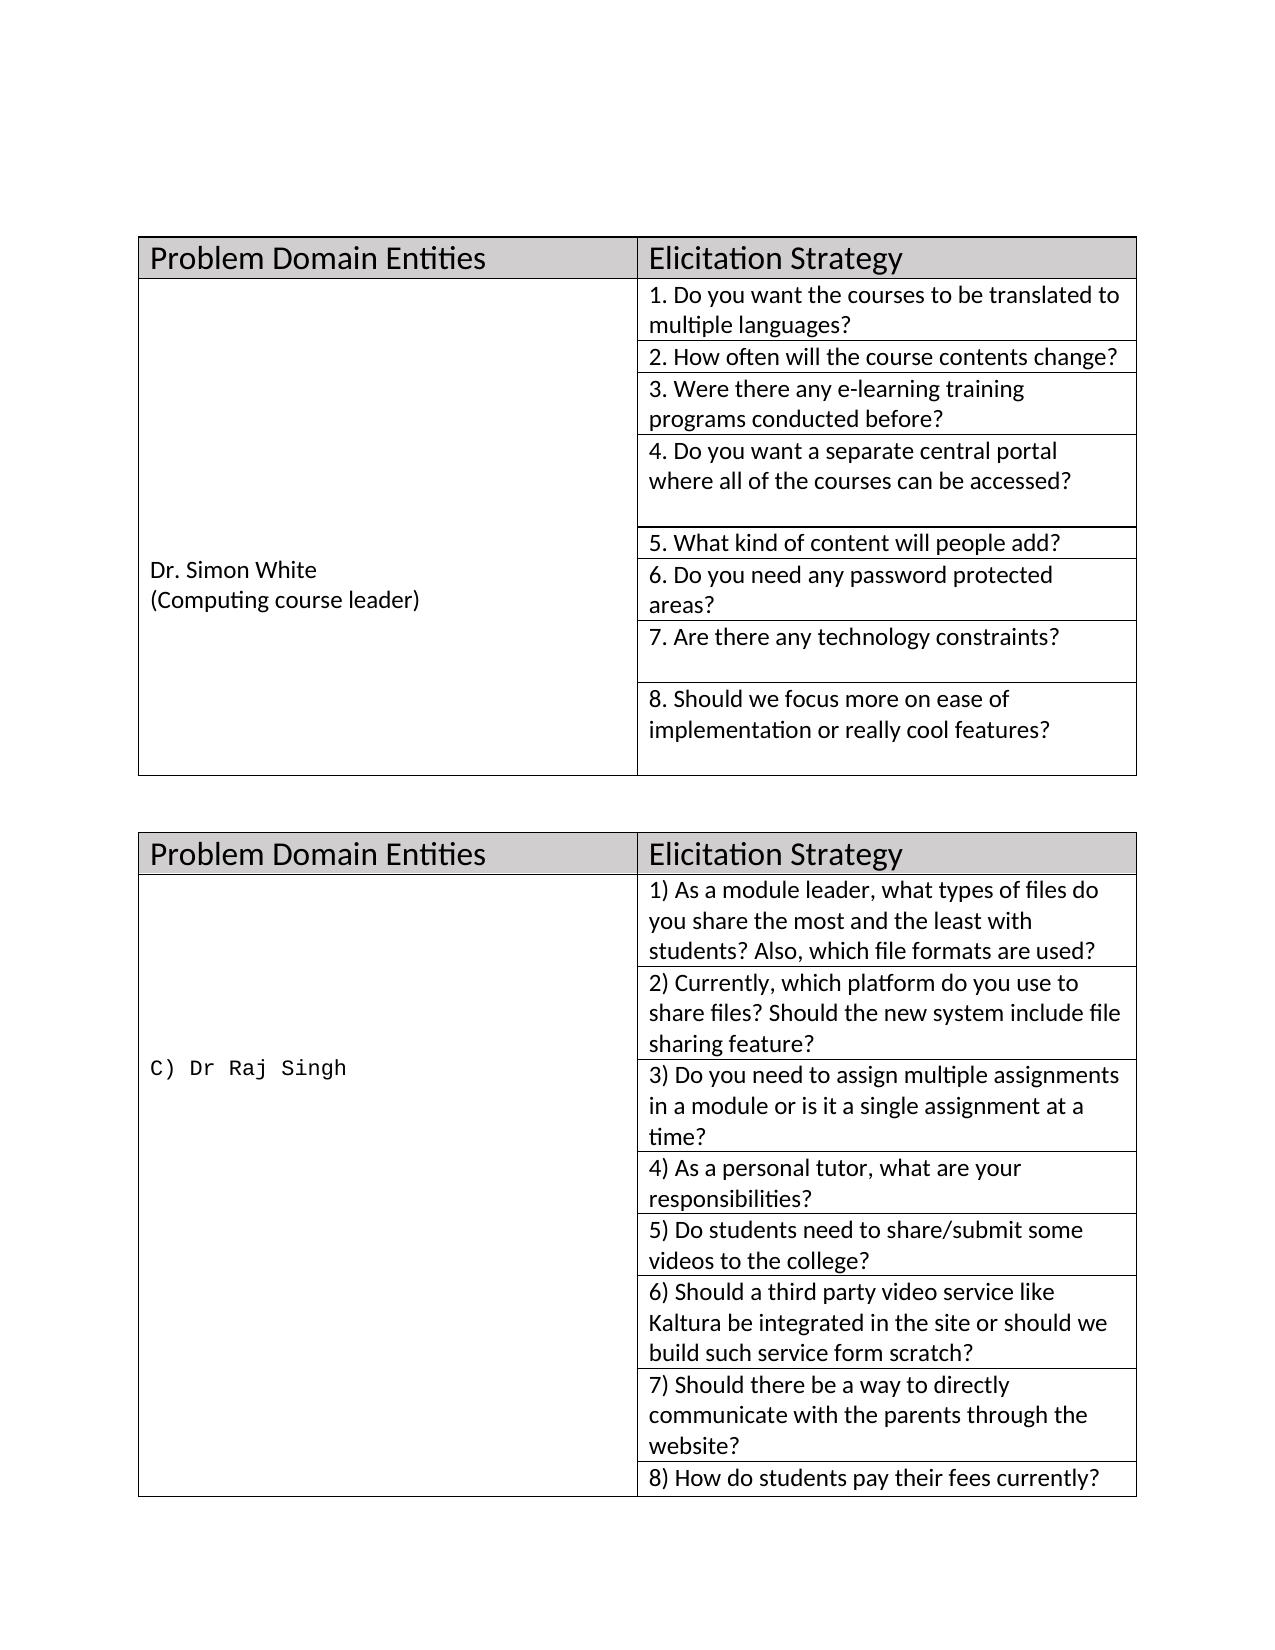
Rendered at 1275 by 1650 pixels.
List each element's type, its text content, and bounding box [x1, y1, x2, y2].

table_cell C) Dr Raj Singh [139, 875, 637, 1496]
table_cell 5) Do students need to share/submit some videos to the college? [638, 1214, 1136, 1275]
table_cell 6. Do you need any password protected areas? [638, 559, 1136, 620]
table_cell 2) Currently, which platform do you use to share files? Should the new system include file sharing feature? [638, 967, 1136, 1059]
table_cell 3) Do you need to assign multiple assignments in a module or is it a single assignment at a time? [638, 1060, 1136, 1151]
table_cell 5. What kind of content will people add? [638, 528, 1136, 558]
table_cell Dr. Simon White (Computing course leader) [139, 279, 637, 775]
table_cell 8. Should we focus more on ease of implementation or really cool features? [638, 683, 1136, 775]
table_cell 7) Should there be a way to directly communicate with the parents through the website? [638, 1369, 1136, 1461]
table_cell 3. Were there any e-learning training programs conducted before? [638, 373, 1136, 434]
table_cell 4) As a personal tutor, what are your responsibilities? [638, 1152, 1136, 1213]
table_header Elicitation Strategy [638, 833, 1136, 873]
table_cell 4. Do you want a separate central portal where all of the courses can be accessed? [638, 435, 1136, 526]
table_header Problem Domain Entities [139, 238, 637, 278]
table_cell 2. How often will the course contents change? [638, 341, 1136, 372]
table_header Problem Domain Entities [139, 833, 637, 873]
table_cell 1) As a module leader, what types of files do you share the most and the least with students? Also, which file formats are used? [638, 875, 1136, 966]
table_cell 8) How do students pay their fees currently? [638, 1462, 1136, 1496]
table_header Elicitation Strategy [638, 238, 1136, 278]
table_cell 7. Are there any technology constraints? [638, 621, 1136, 682]
table_cell 6) Should a third party video service like Kaltura be integrated in the site or should we build such service form scratch? [638, 1276, 1136, 1368]
table_cell 1. Do you want the courses to be translated to multiple languages? [638, 279, 1136, 340]
